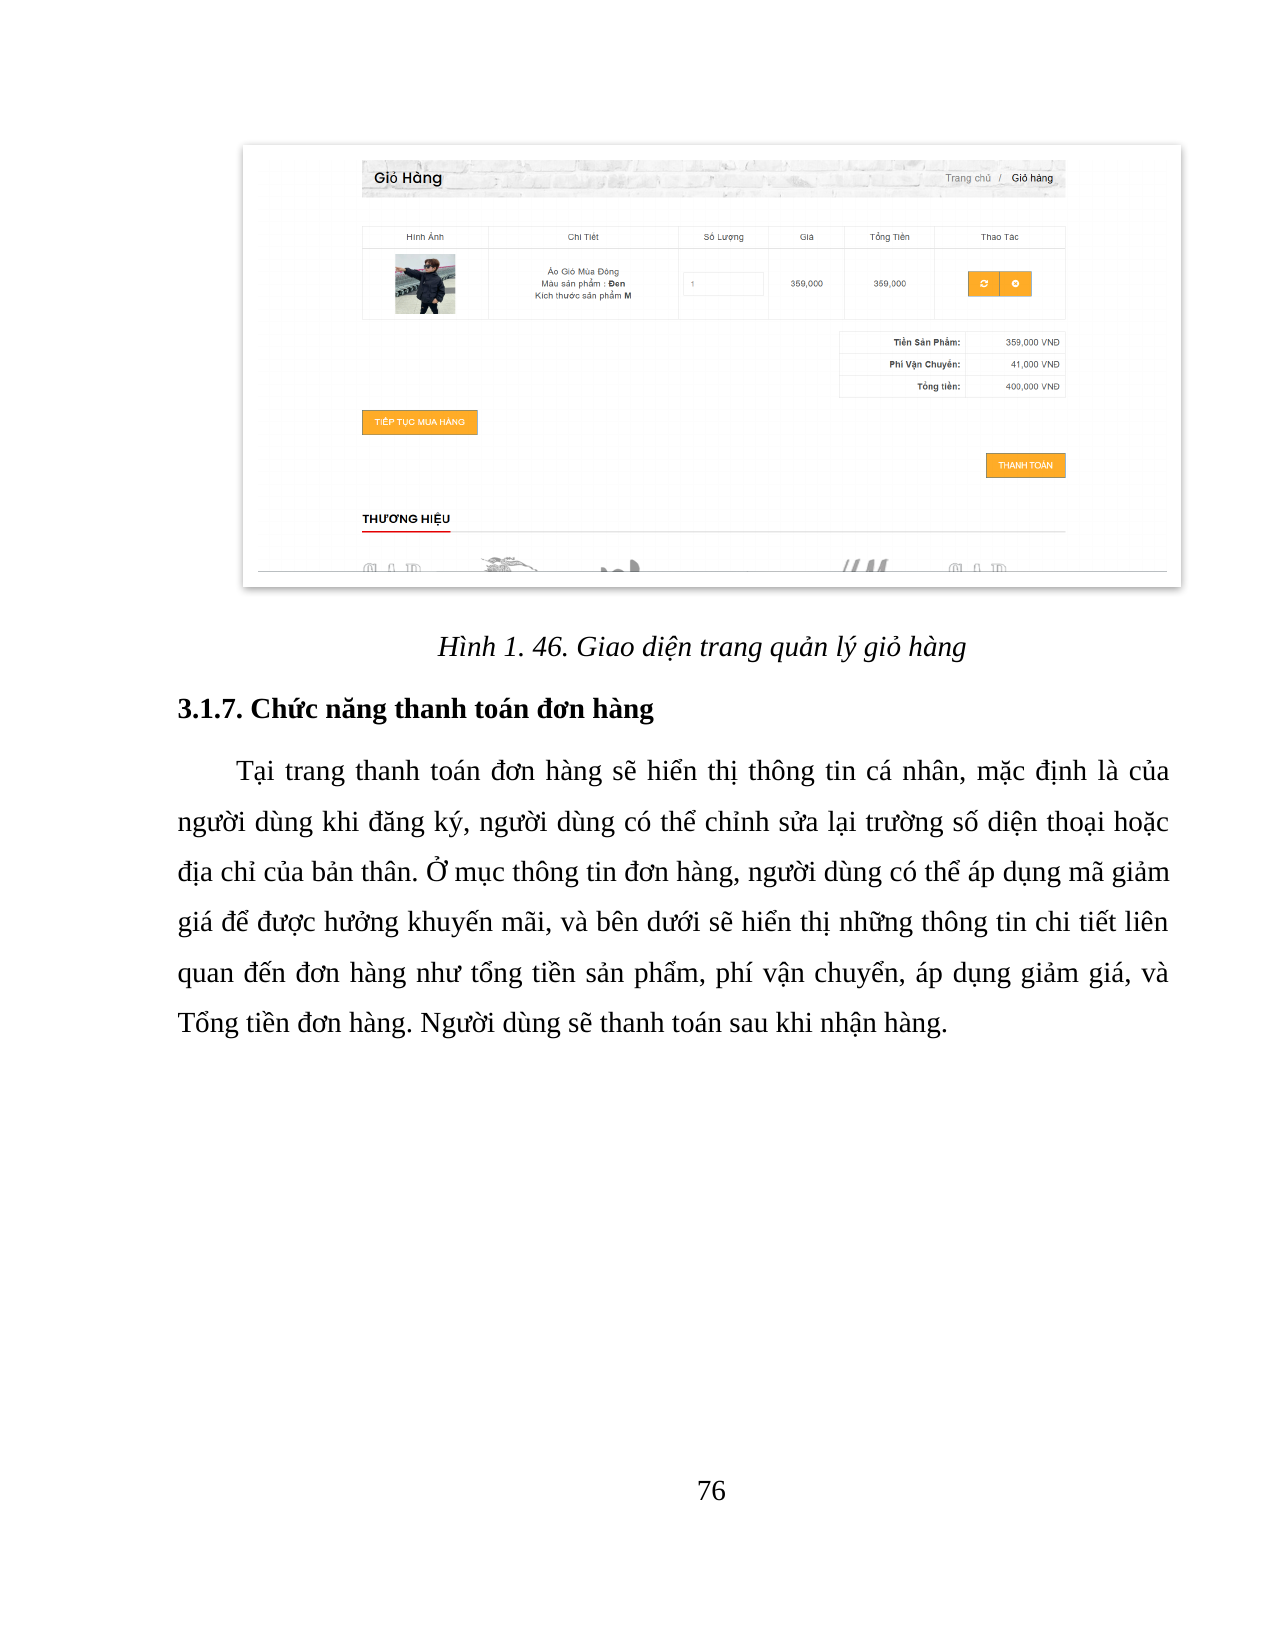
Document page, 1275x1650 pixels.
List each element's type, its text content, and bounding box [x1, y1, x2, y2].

text Tại trang thanh toán đơn hàng sẽ hiển thị thông tin cá nhân, mặc định là của người dùng khi đăng ký, người dùng có thể chỉnh sửa lại trường số diện thoại hoặc địa chỉ của bản thân. Ở mục thông tin đơn hàng, người dùng có thể áp dụng mã giảm giá để được hưởng khuyến mãi, và bên dưới sẽ hiển thị những thông tin chi tiết liên quan đến đơn hàng như tổng tiền sản phẩm, phí vận chuyển, áp dụng giảm giá, và Tổng tiền đơn hàng. Người dùng sẽ thanh toán sau khi nhận hàng. [177, 753, 1171, 1038]
picture [258, 160, 1167, 572]
subtitle 3.1.7. Chức năng thanh toán đơn hàng [177, 692, 1237, 725]
text Hình 1. 46. Giao diện trang quản lý giỏ hàng [177, 629, 1171, 662]
